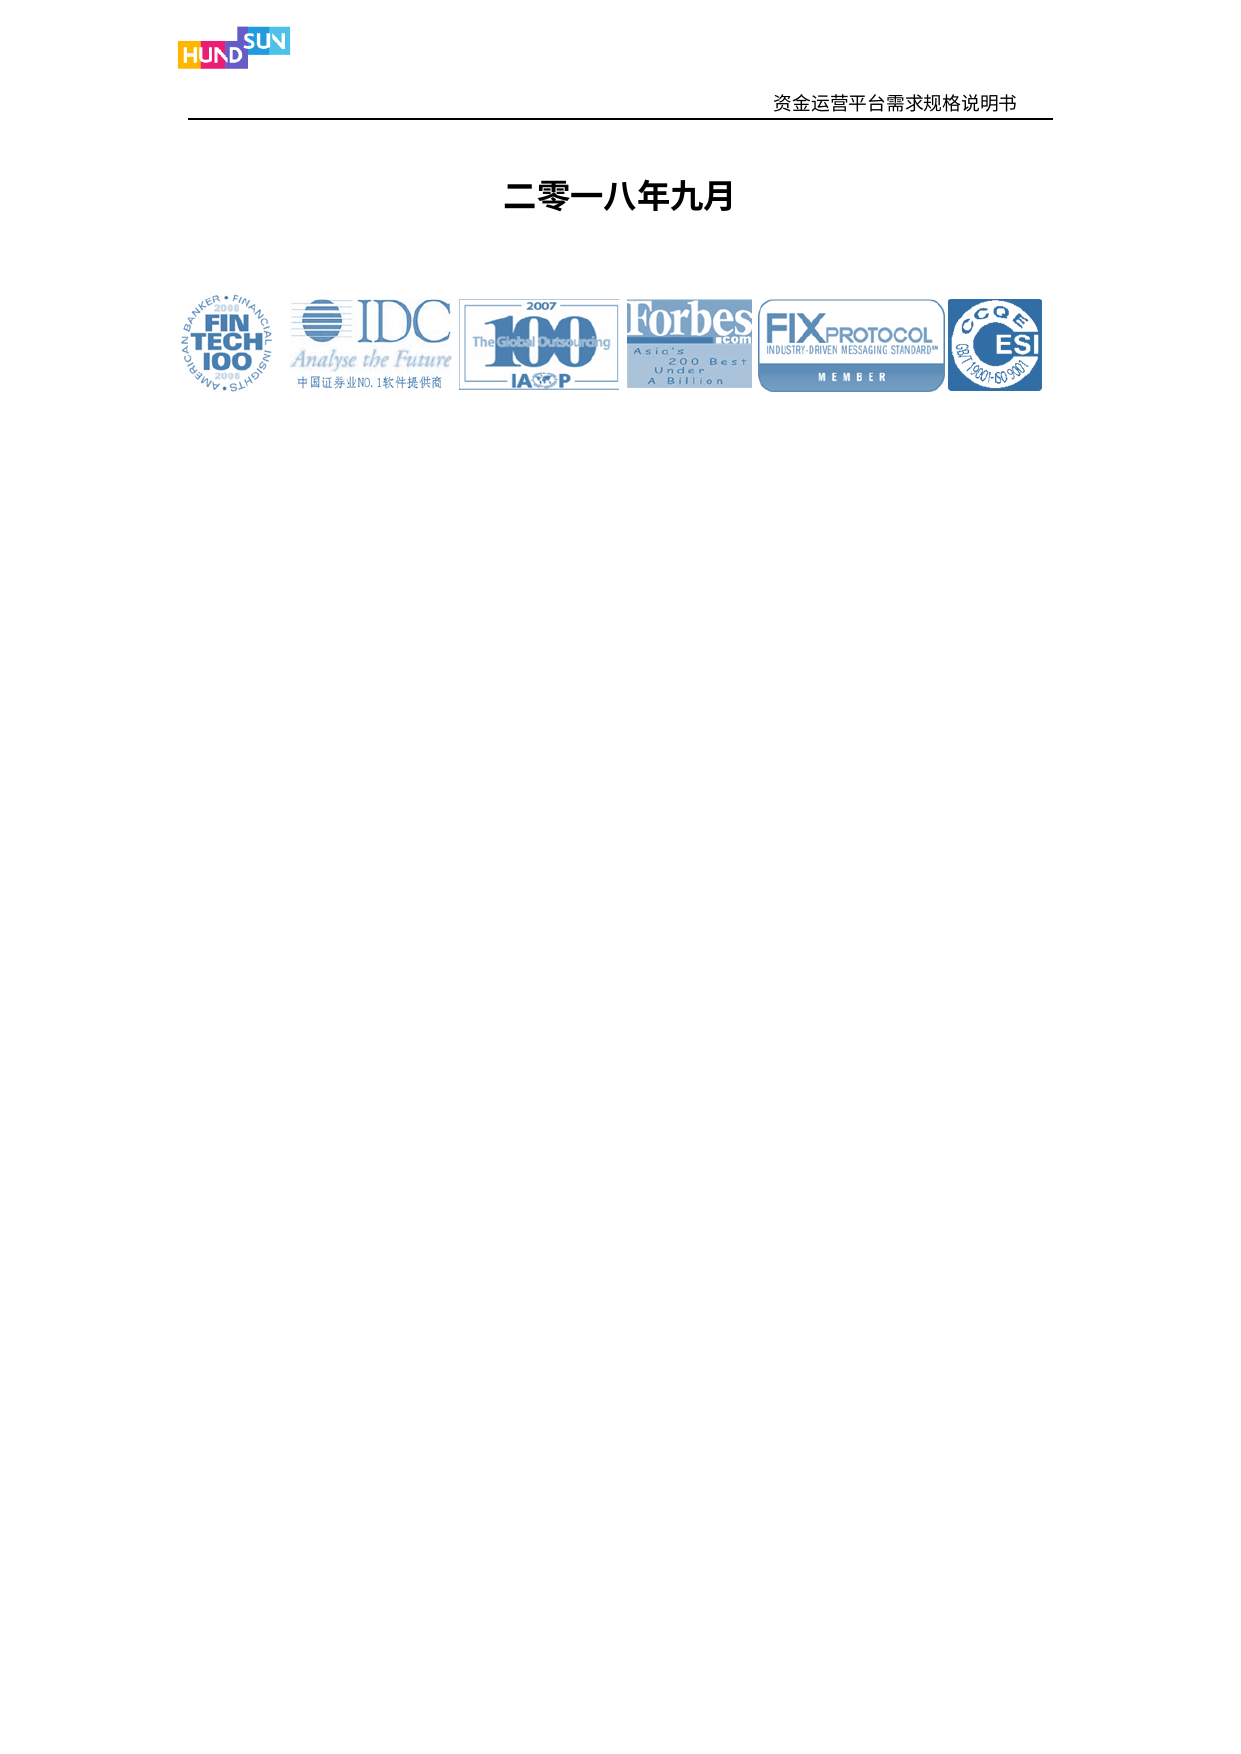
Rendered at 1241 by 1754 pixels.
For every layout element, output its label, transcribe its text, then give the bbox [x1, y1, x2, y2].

picture [177, 26, 291, 69]
text 二零一八年九月 [187, 162, 1053, 227]
